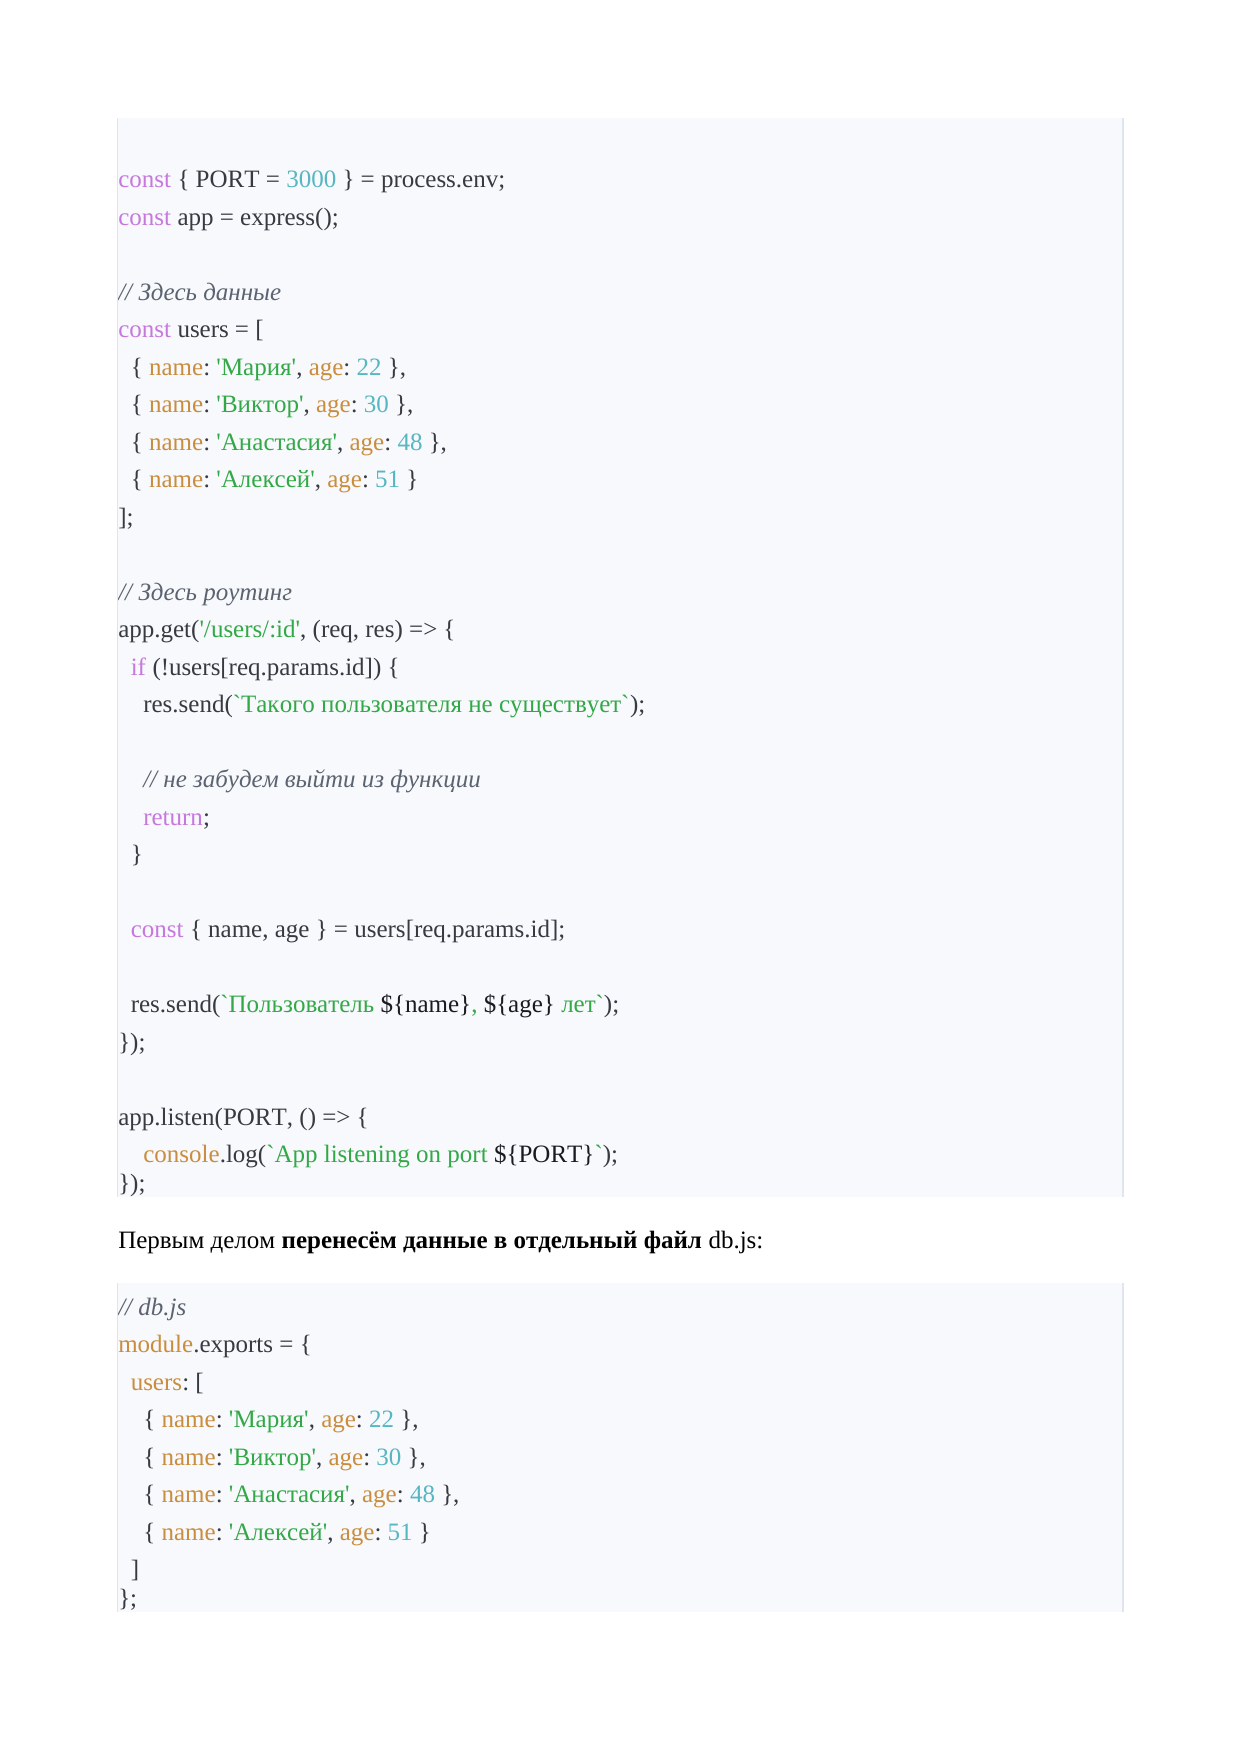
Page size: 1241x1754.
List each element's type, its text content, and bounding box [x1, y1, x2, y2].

text { name: 'Алексей', age: 51 } [118, 456, 1122, 493]
text // не забудем выйти из функции [118, 756, 1122, 793]
text }); [118, 1168, 1122, 1197]
text app.listen(PORT, () => { [118, 1093, 1122, 1131]
text { name: 'Анастасия', age: 48 }, [118, 1471, 1122, 1508]
text }; [118, 1583, 1122, 1612]
text Первым делом перенесём данные в отдельный файл db.js: [118, 1226, 1122, 1254]
text // db.js [118, 1283, 1122, 1321]
text res.send(`Такого пользователя не существует`); [118, 681, 1122, 718]
text } [118, 831, 1122, 868]
text }); [118, 1018, 1122, 1056]
text { name: 'Виктор', age: 30 }, [118, 1433, 1122, 1471]
text users: [ [118, 1358, 1122, 1396]
text { name: 'Мария', age: 22 }, [118, 343, 1122, 381]
text const { name, age } = users[req.params.id]; [118, 906, 1122, 943]
text ]; [118, 493, 1122, 531]
text res.send(`Пользователь ${name}, ${age} лет`); [118, 981, 1122, 1018]
text if (!users[req.params.id]) { [118, 643, 1122, 681]
text const users = [ [118, 306, 1122, 343]
text app.get('/users/:id', (req, res) => { [118, 606, 1122, 643]
text ] [118, 1546, 1122, 1583]
text { name: 'Виктор', age: 30 }, [118, 381, 1122, 418]
text { name: 'Мария', age: 22 }, [118, 1396, 1122, 1433]
text { name: 'Анастасия', age: 48 }, [118, 418, 1122, 456]
text module.exports = { [118, 1321, 1122, 1358]
text const { PORT = 3000 } = process.env; [118, 156, 1122, 193]
text return; [118, 793, 1122, 831]
text // Здесь роутинг [118, 568, 1122, 606]
text const app = express(); [118, 193, 1122, 231]
text // Здесь данные [118, 268, 1122, 306]
text { name: 'Алексей', age: 51 } [118, 1508, 1122, 1546]
text console.log(`App listening on port ${PORT}`); [118, 1131, 1122, 1168]
